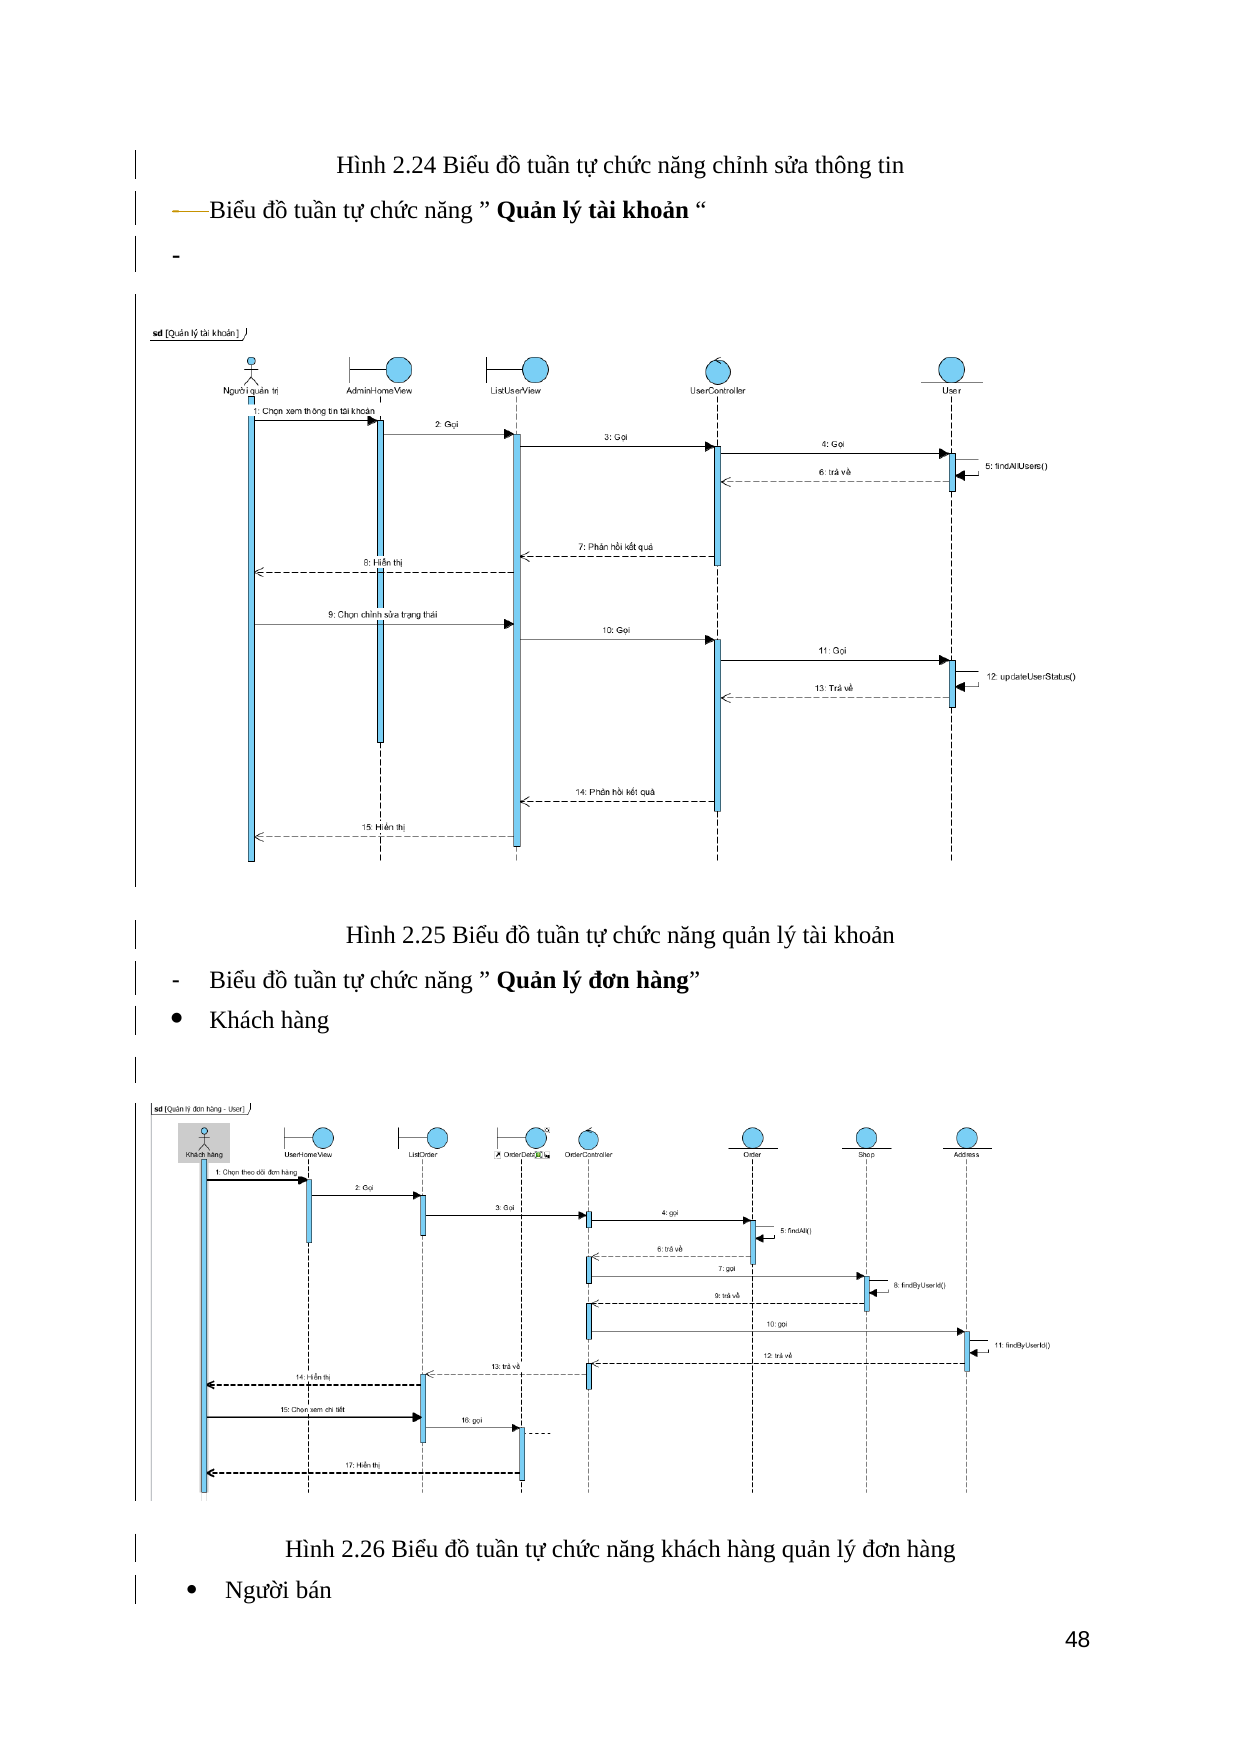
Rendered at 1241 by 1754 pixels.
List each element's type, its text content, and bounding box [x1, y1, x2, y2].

list Người bán [187, 1575, 1090, 1604]
picture [150, 328, 1091, 888]
list Khách hàng [172, 1006, 1090, 1035]
text Hình 2.24 Biểu đồ tuần tự chức năng chỉnh sửa thông tin [150, 150, 1090, 179]
list Biểu đồ tuần tự chức năng ” Quản lý tài khoản “ [172, 191, 1090, 225]
text Hình 2.25 Biểu đồ tuần tự chức năng quản lý tài khoản [150, 920, 1090, 949]
list Biểu đồ tuần tự chức năng ” Quản lý đơn hàng” [172, 961, 1090, 995]
text Hình 2.26 Biểu đồ tuần tự chức năng khách hàng quản lý đơn hàng [150, 1534, 1090, 1562]
picture [150, 1103, 1091, 1501]
